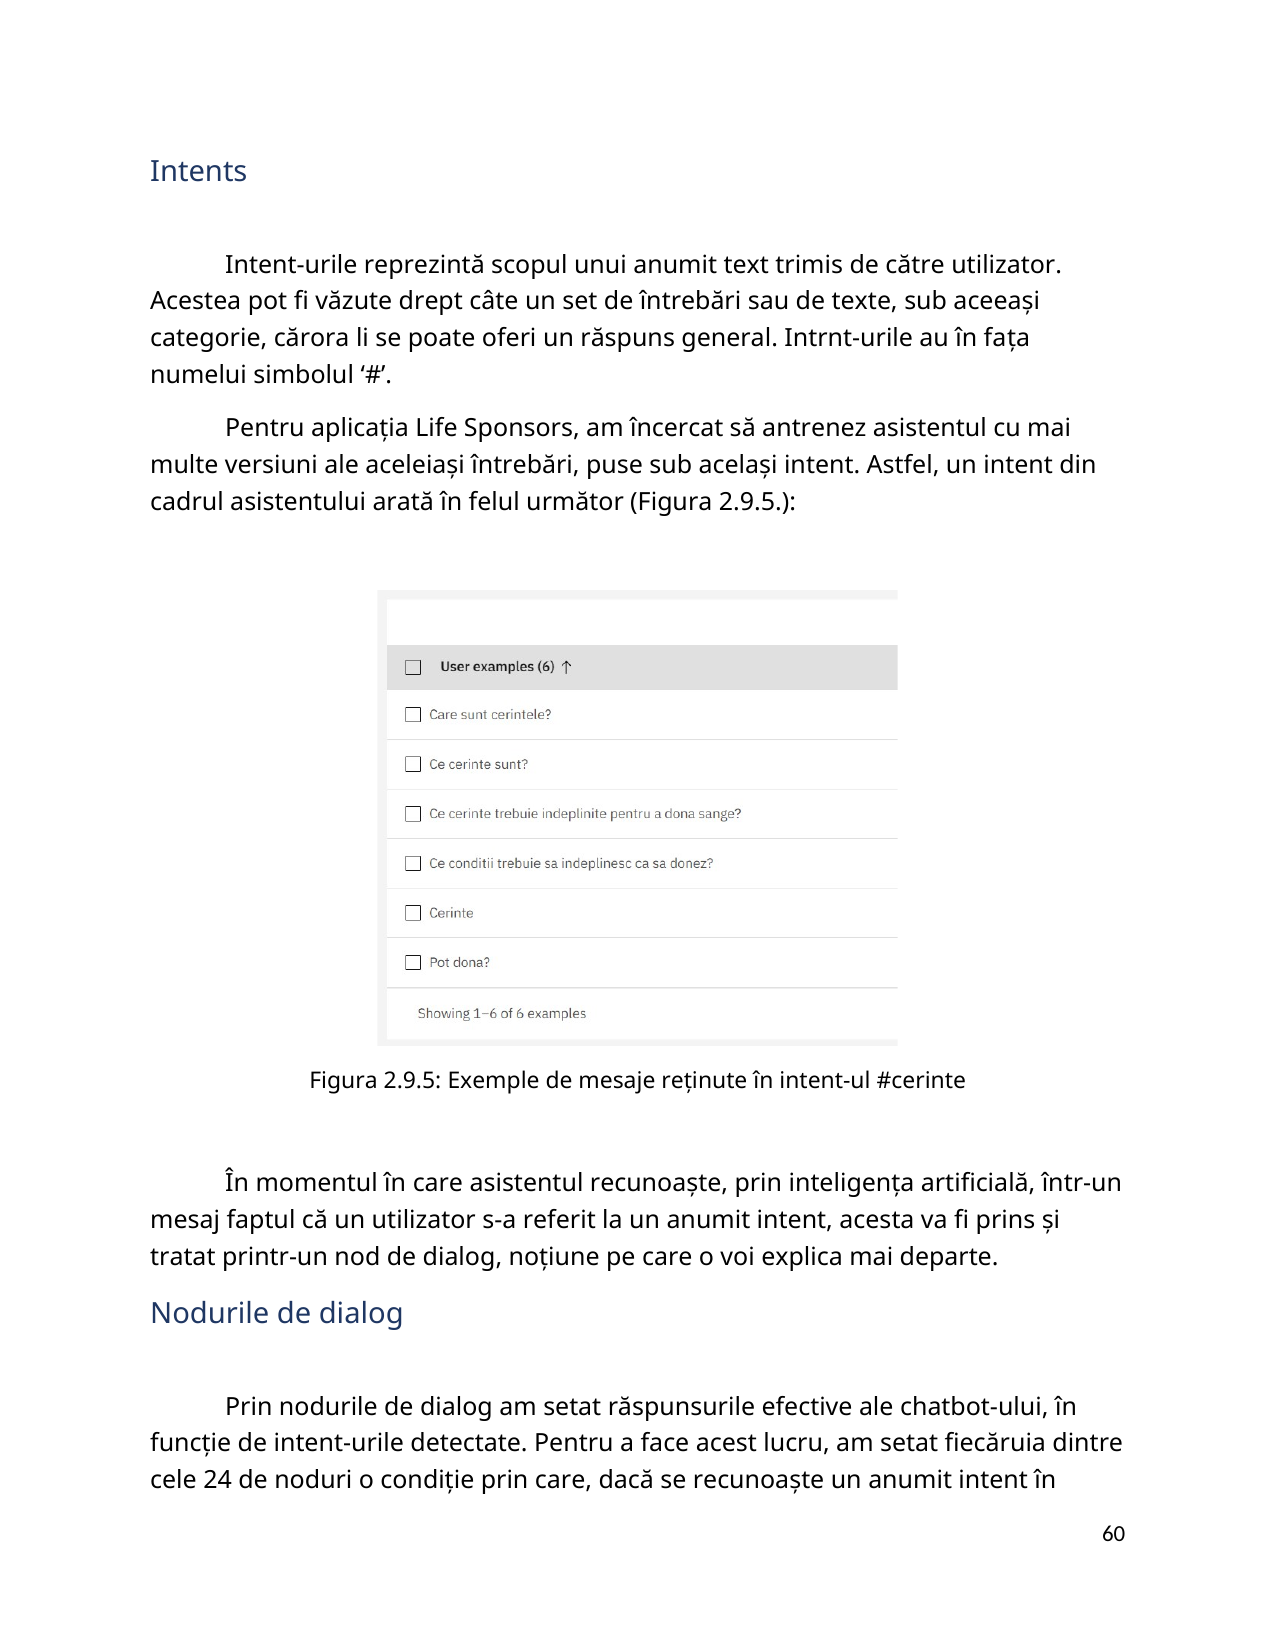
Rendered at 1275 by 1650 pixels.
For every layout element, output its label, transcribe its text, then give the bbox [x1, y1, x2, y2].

text Intent-urile reprezintă scopul unui anumit text trimis de către utilizator. Acestea pot fi văzute drept câte un set de întrebări sau de texte, sub aceeași categorie, cărora li se poate oferi un răspuns general. Intrnt-urile au în fața numelui simbolul ‘#’. [150, 246, 1125, 391]
subtitle Nodurile de dialog [150, 1292, 1125, 1332]
text Figura 2.9.5: Exemple de mesaje reținute în intent-ul #cerinte [150, 1064, 1125, 1096]
text Pentru aplicația Life Sponsors, am încercat să antrenez asistentul cu mai multe versiuni ale aceleiași întrebări, puse sub același intent. Astfel, un intent din cadrul asistentului arată în felul următor (Figura 2.9.5.): [150, 410, 1125, 518]
picture [377, 590, 898, 1046]
subtitle Intents [150, 150, 1125, 190]
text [150, 1388, 1125, 1496]
text În momentul în care asistentul recunoaște, prin inteligența artificială, într-un mesaj faptul că un utilizator s-a referit la un anumit intent, acesta va fi prins și tratat printr-un nod de dialog, noțiune pe care o voi explica mai departe. [150, 1165, 1125, 1273]
